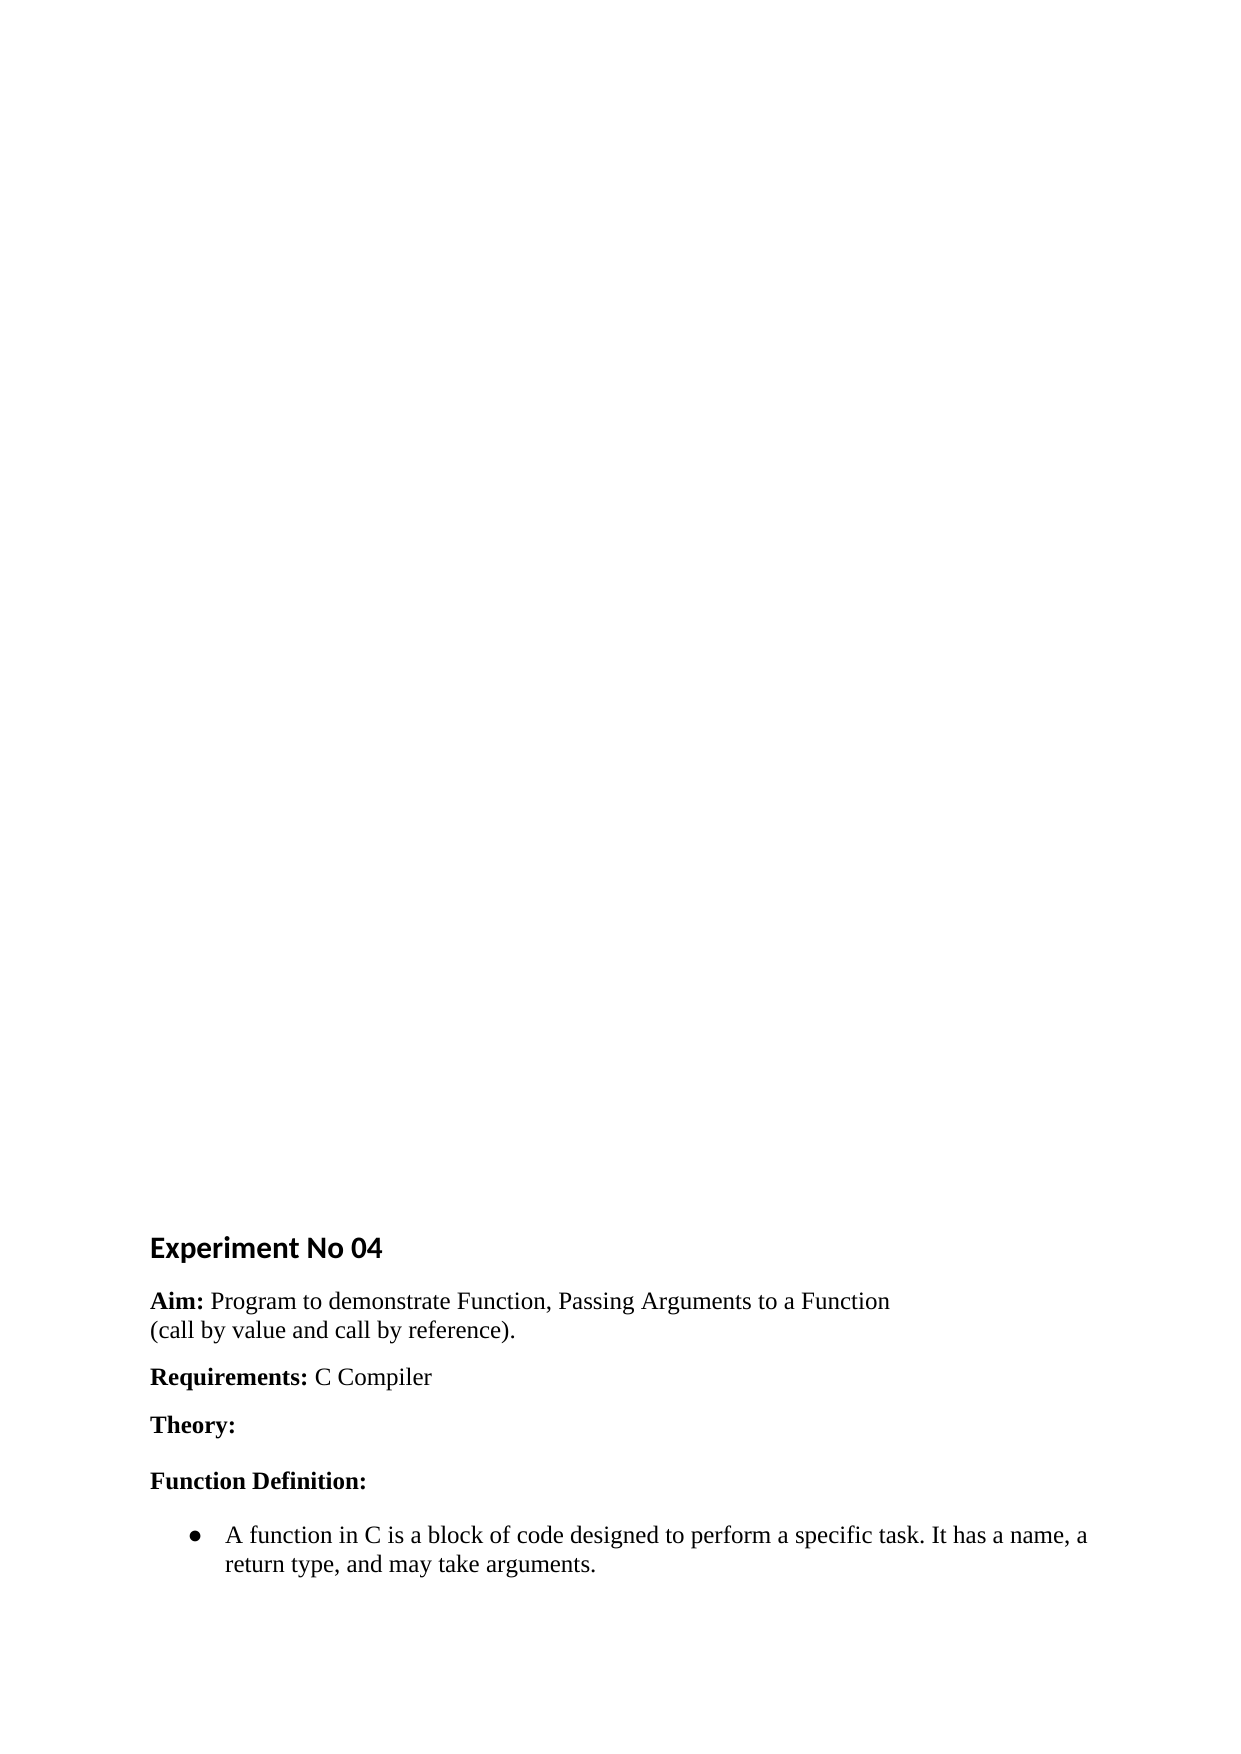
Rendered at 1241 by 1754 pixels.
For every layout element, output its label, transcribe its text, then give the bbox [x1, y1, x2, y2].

text Aim: Program to demonstrate Function, Passing Arguments to a Function [150, 1286, 1090, 1315]
text Experiment No 04 [150, 1228, 1090, 1266]
text (call by value and call by reference). [150, 1315, 1090, 1343]
text Theory: [150, 1410, 1090, 1439]
text Requirements: C Compiler [150, 1362, 1090, 1391]
list A function in C is a block of code designed to perform a specific task. It has a name, a return type, and may take arguments. [187, 1520, 1090, 1577]
text Function Definition: [150, 1466, 1090, 1495]
